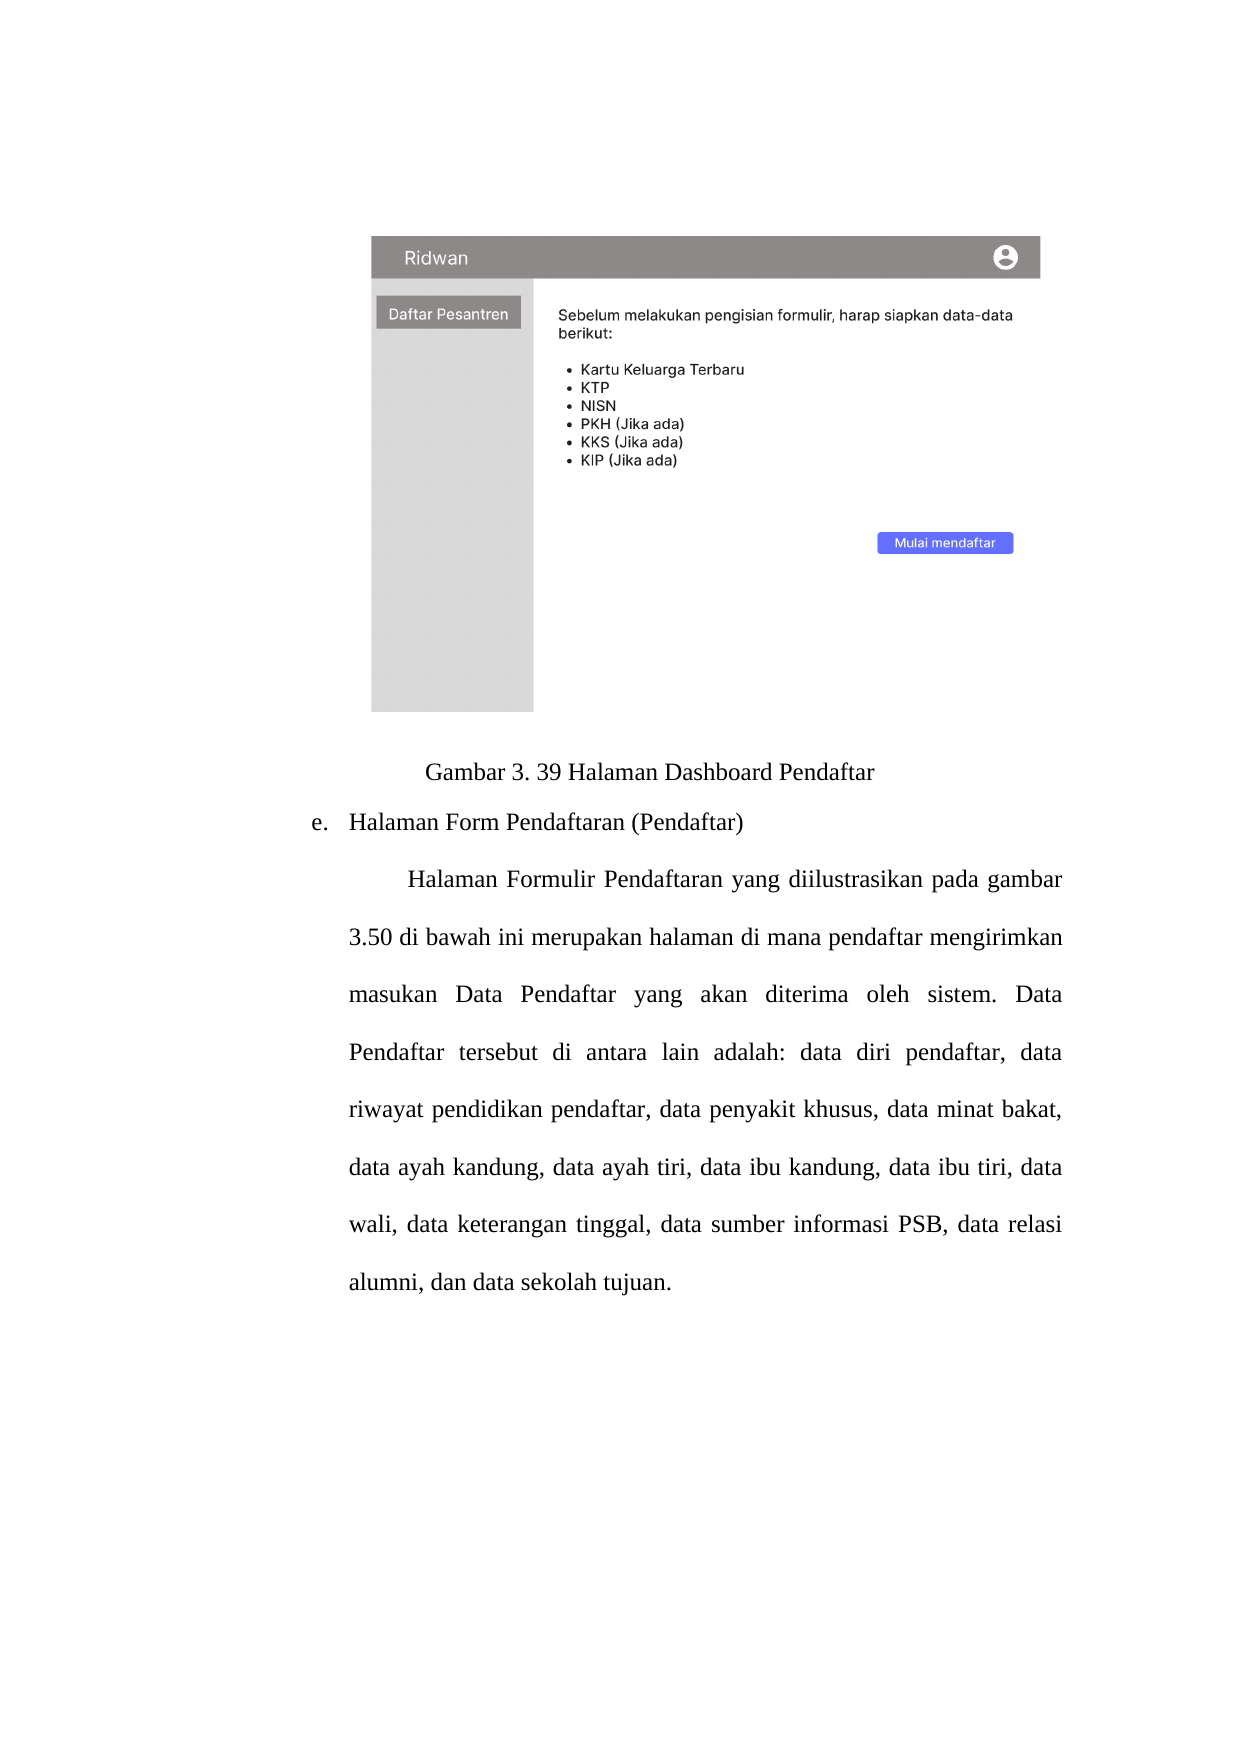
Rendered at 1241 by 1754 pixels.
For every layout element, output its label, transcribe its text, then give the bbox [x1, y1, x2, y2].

list Halaman Formulir Pendaftaran yang diilustrasikan pada gambar 3.50 di bawah ini merupakan halaman di mana pendaftar mengirimkan masukan Data Pendaftar yang akan diterima oleh sistem. Data Pendaftar tersebut di antara lain adalah: data diri pendaftar, data riwayat pendidikan pendaftar, data penyakit khusus, data minat bakat, data ayah kandung, data ayah tiri, data ibu kandung, data ibu tiri, data wali, data keterangan tinggal, data sumber informasi PSB, data relasi alumni, dan data sekolah tujuan. [348, 864, 1063, 1296]
text Gambar 3. 39 Halaman Dashboard Pendaftar [236, 757, 1063, 786]
picture [371, 236, 1041, 712]
list Halaman Form Pendaftaran (Pendaftar) [311, 807, 1063, 836]
